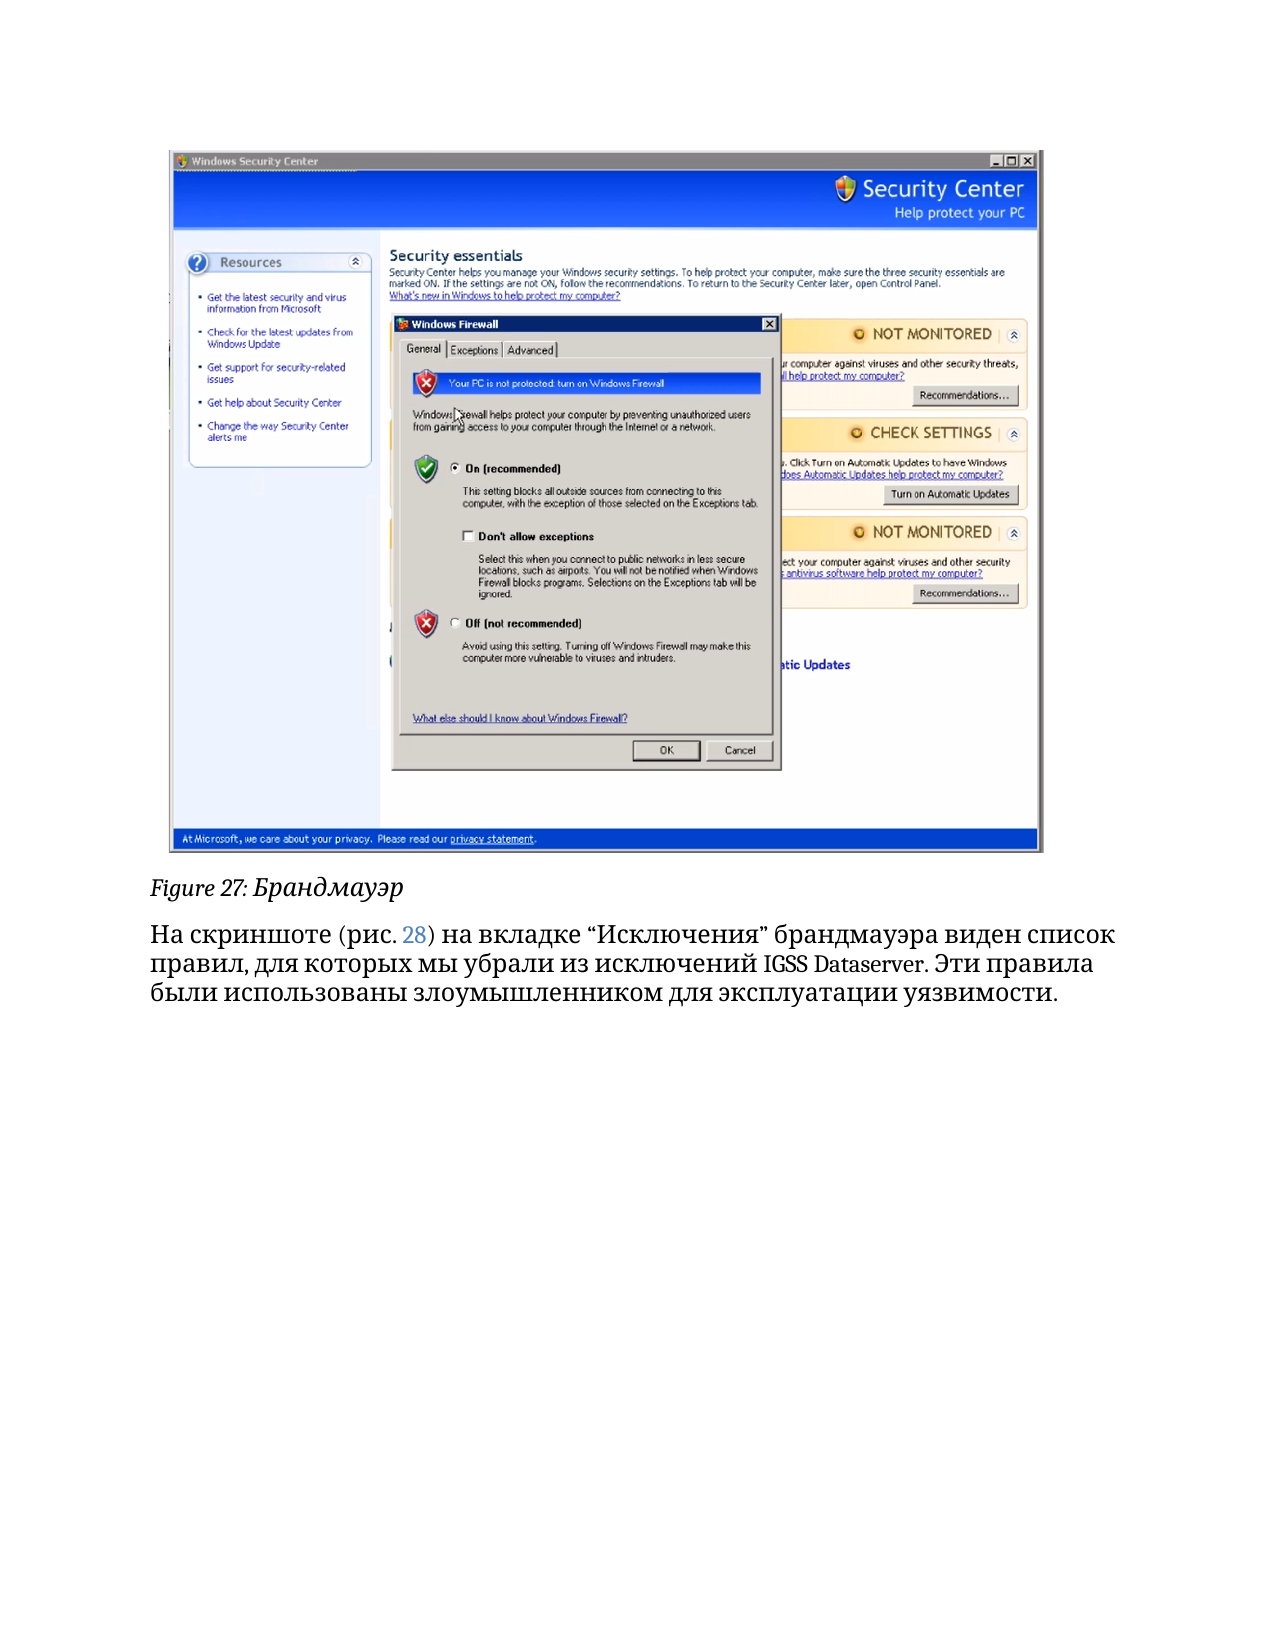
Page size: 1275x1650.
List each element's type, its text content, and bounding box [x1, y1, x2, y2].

text На скриншоте (рис. 28) на вкладке “Исключения” брандмауэра виден список правил, для которых мы убрали из исключений IGSS Dataserver. Эти правила были использованы злоумышленником для эксплуатации уязвимости. [150, 921, 1125, 1007]
text Figure 27: Брандмауэр [150, 874, 1125, 902]
picture [168, 150, 1044, 853]
